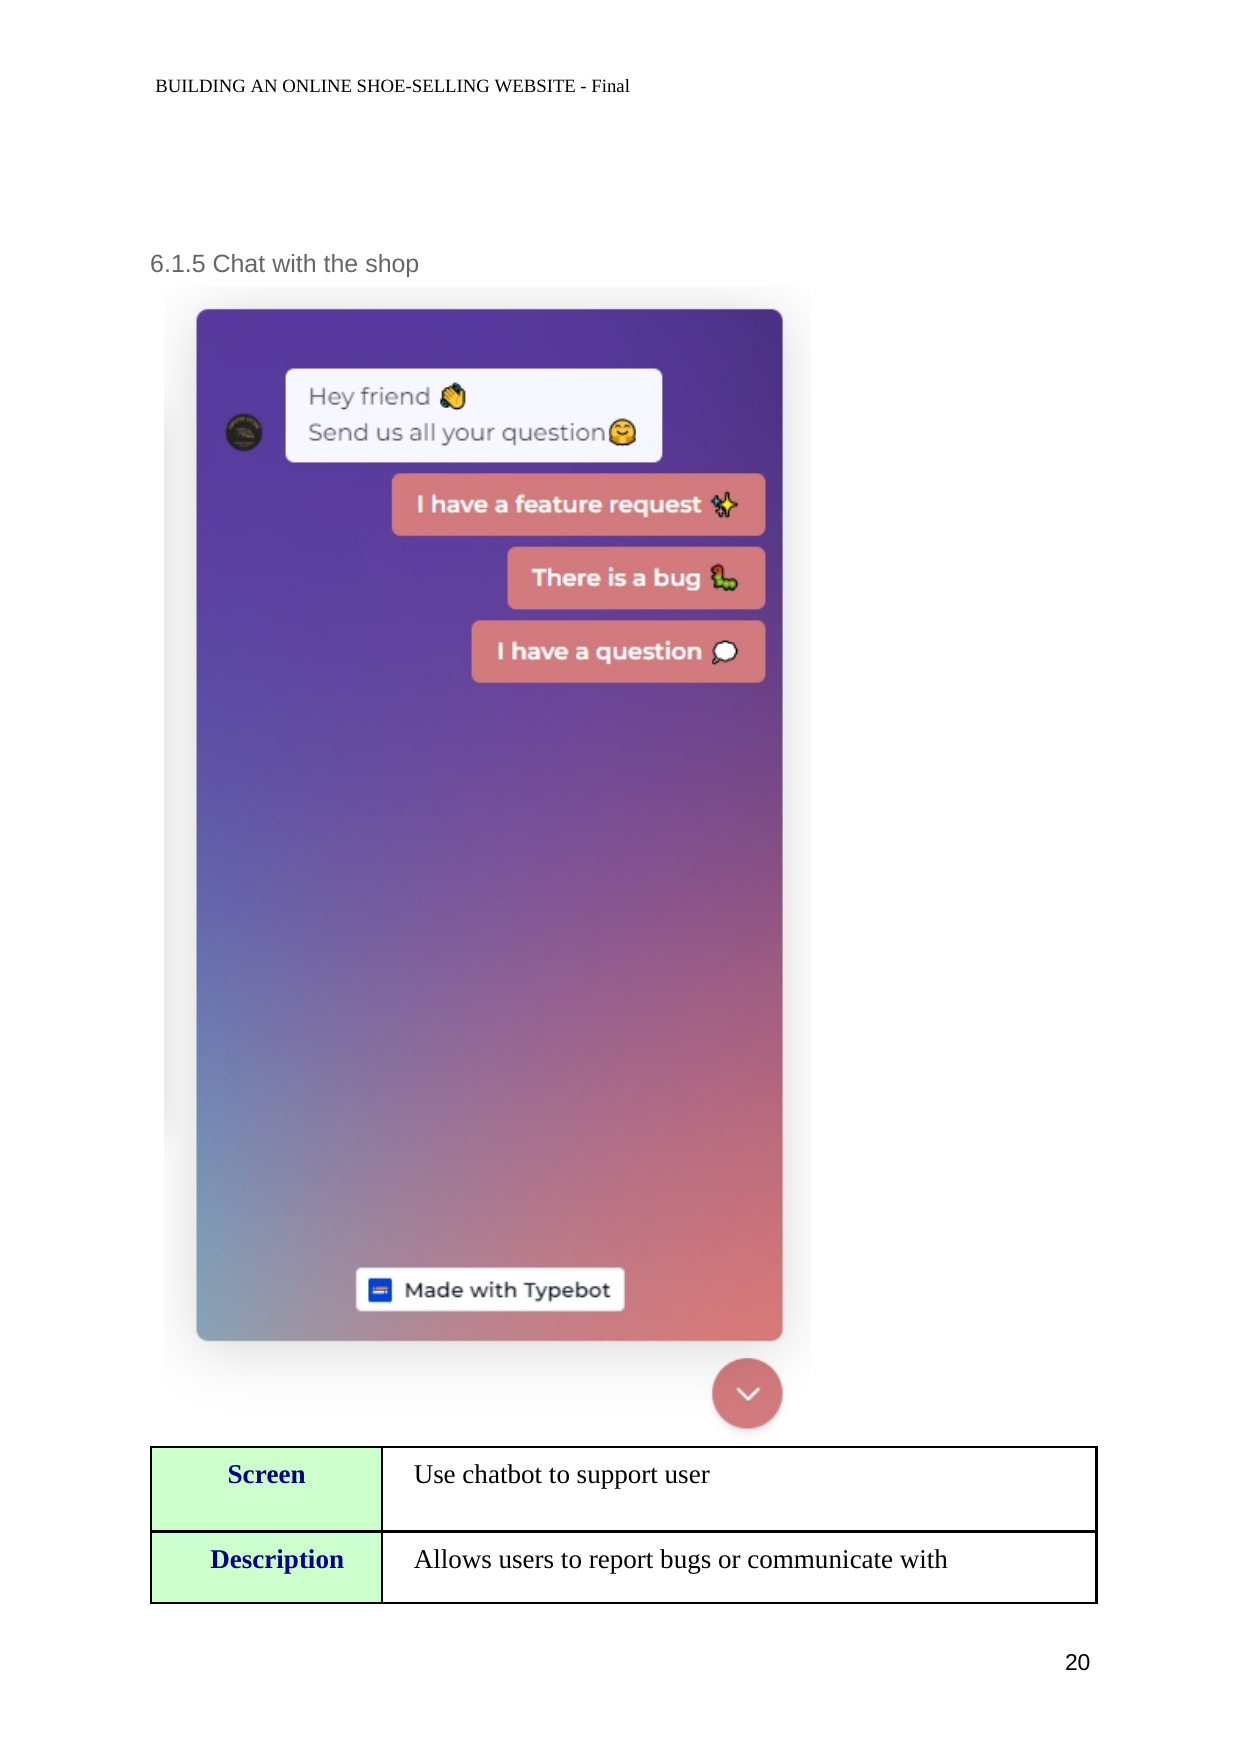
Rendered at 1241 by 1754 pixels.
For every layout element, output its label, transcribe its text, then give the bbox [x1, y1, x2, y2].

table_cell Description [152, 1533, 381, 1602]
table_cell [383, 1533, 1095, 1602]
subtitle 6.1.5 Chat with the shop [150, 249, 1090, 278]
table_header Use chatbot to support user [383, 1448, 1095, 1530]
picture [164, 286, 811, 1446]
table_header Screen [152, 1448, 381, 1530]
